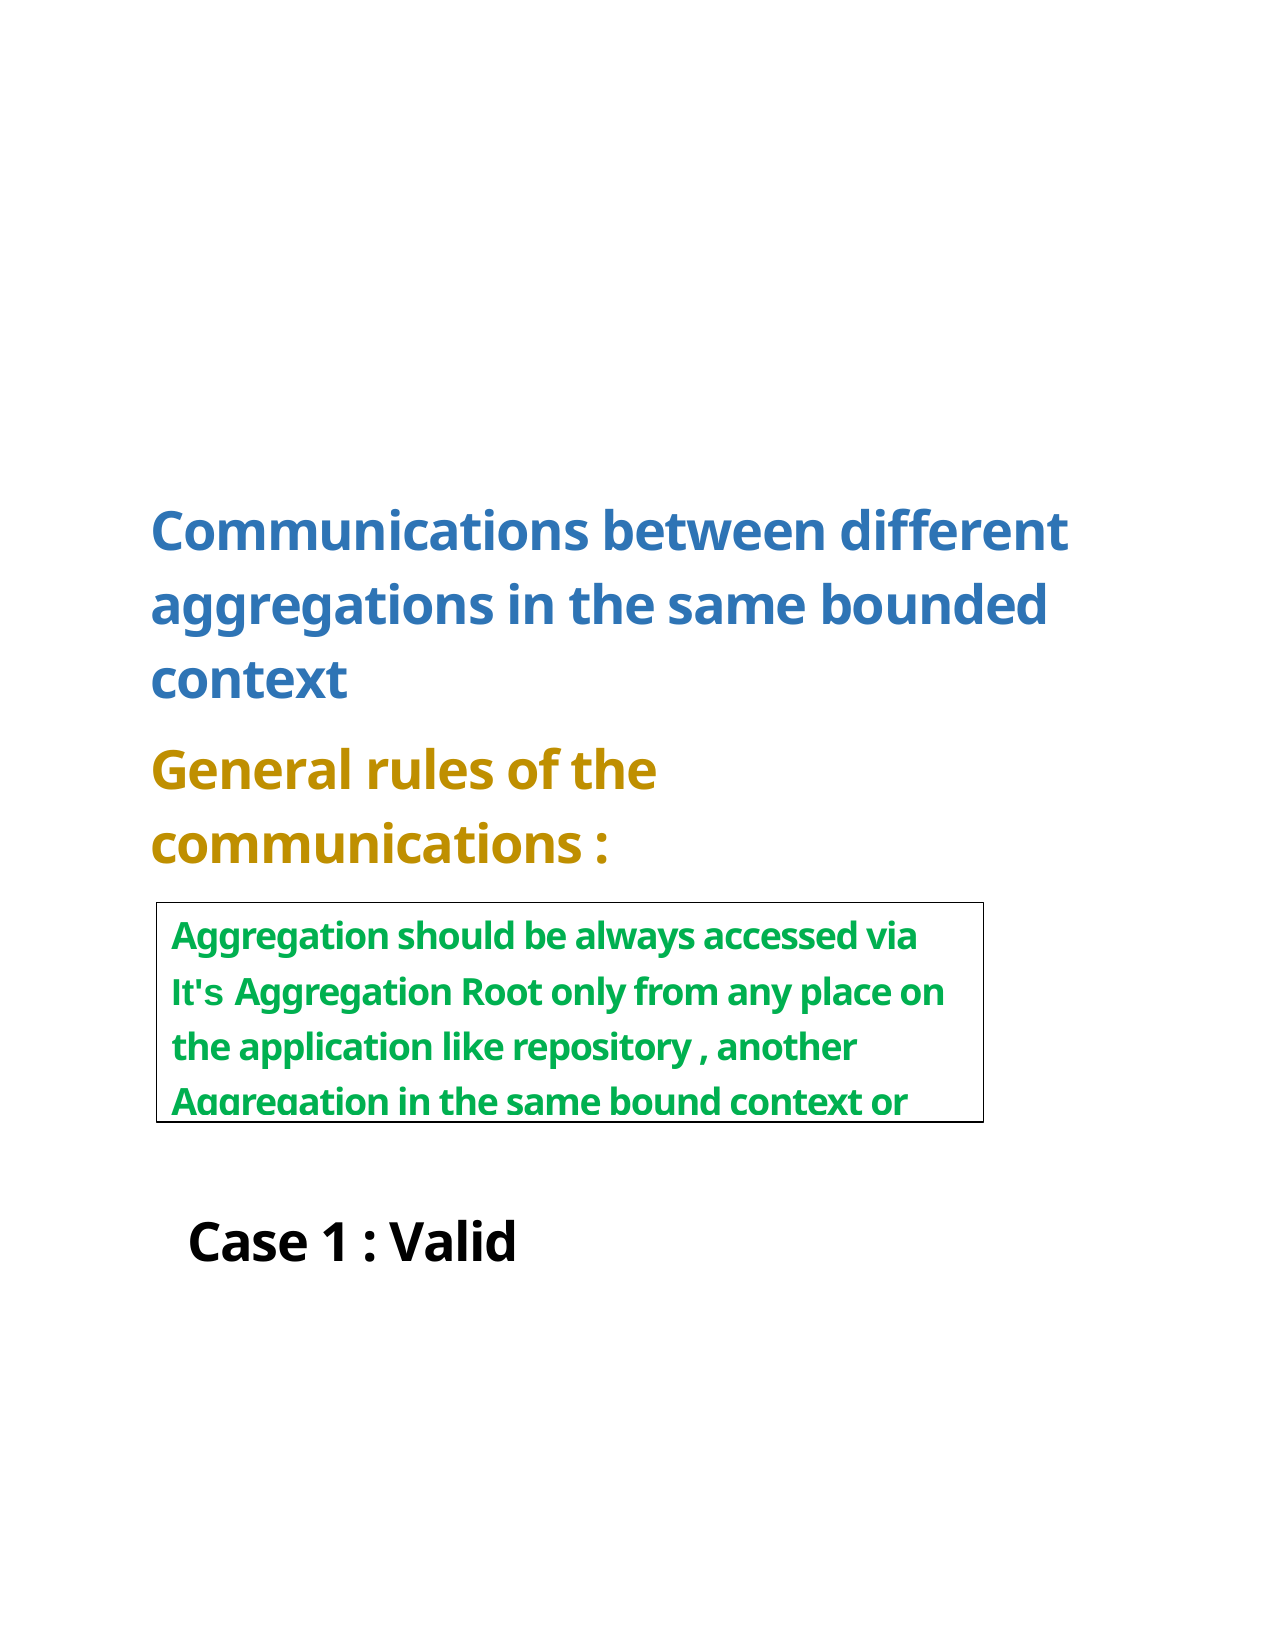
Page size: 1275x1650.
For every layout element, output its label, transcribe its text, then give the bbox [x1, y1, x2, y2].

text Communications between different aggregations in the same bounded context [150, 493, 1125, 714]
text Case 1 : Valid [187, 1204, 1125, 1277]
text General rules of the communications : [150, 731, 1125, 879]
